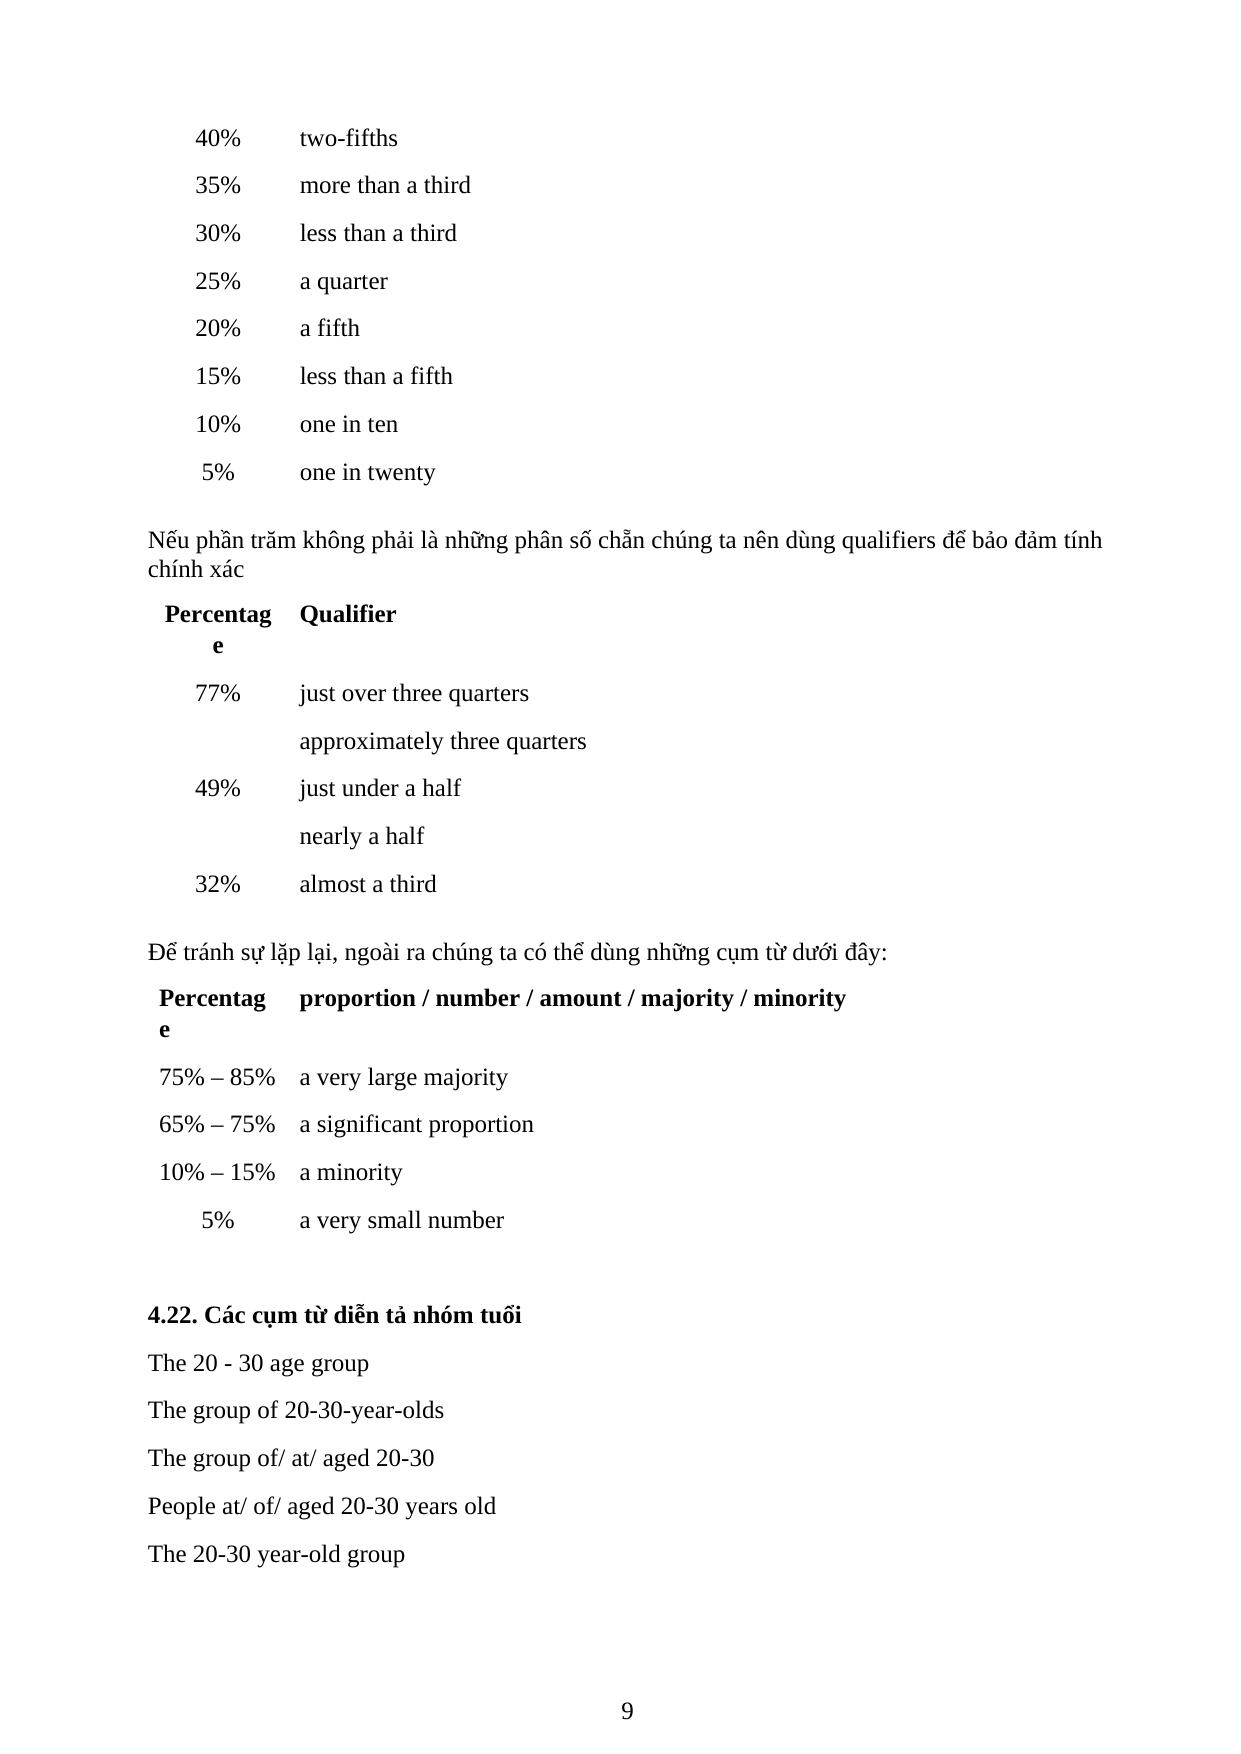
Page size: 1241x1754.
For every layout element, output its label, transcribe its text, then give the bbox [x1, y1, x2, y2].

table_cell just over three quarters approximately three quarters [288, 678, 598, 773]
table_header Percentage [148, 983, 288, 1062]
text People at/ of/ aged 20-30 years old [148, 1491, 1107, 1520]
table_cell a quarter [288, 266, 524, 313]
text Nếu phần trăm không phải là những phân số chẵn chúng ta nên dùng qualifiers để bảo đảm tính chính xác [148, 525, 1107, 583]
table_cell 49% [148, 774, 288, 869]
text Để tránh sự lặp lại, ngoài ra chúng ta có thể dùng những cụm từ dưới đây: [148, 937, 1107, 966]
table_header Qualifier [288, 599, 598, 678]
table_cell a very large majority [288, 1062, 901, 1109]
table_cell a very small number [288, 1205, 901, 1300]
table_header Percentage [148, 599, 288, 678]
text The 20-30 year-old group [148, 1539, 1107, 1567]
table_cell 20% [148, 314, 288, 361]
table_header proportion / number / amount / majority / minority [288, 983, 901, 1062]
table_cell 10% – 15% [148, 1157, 288, 1205]
table_cell 5% [148, 1205, 288, 1300]
table_cell 65% – 75% [148, 1109, 288, 1157]
table_cell one in twenty [288, 457, 524, 504]
text The group of 20-30-year-olds [148, 1396, 1107, 1424]
table_cell a fifth [288, 314, 524, 361]
table_cell a significant proportion [288, 1109, 901, 1157]
table_cell 77% [148, 678, 288, 773]
table_cell 15% [148, 361, 288, 409]
table_cell 32% [148, 869, 288, 917]
table_cell less than a fifth [288, 361, 524, 409]
table_cell less than a third [288, 218, 524, 266]
table_cell one in ten [288, 409, 524, 457]
table_cell 40% [148, 123, 288, 170]
table_cell 75% – 85% [148, 1062, 288, 1109]
table_cell a minority [288, 1157, 901, 1205]
table_cell 25% [148, 266, 288, 313]
text The group of/ at/ aged 20-30 [148, 1443, 1107, 1472]
text The 20 - 30 age group [148, 1348, 1107, 1377]
table_cell just under a half nearly a half [288, 774, 598, 869]
table_cell almost a third [288, 869, 598, 917]
table_cell 5% [148, 457, 288, 504]
table_cell 35% [148, 170, 288, 218]
table_cell two-fifths [288, 123, 524, 170]
table_cell 30% [148, 218, 288, 266]
table_cell 10% [148, 409, 288, 457]
table_cell more than a third [288, 170, 524, 218]
text 4.22. Các cụm từ diễn tả nhóm tuổi [148, 1300, 1107, 1329]
